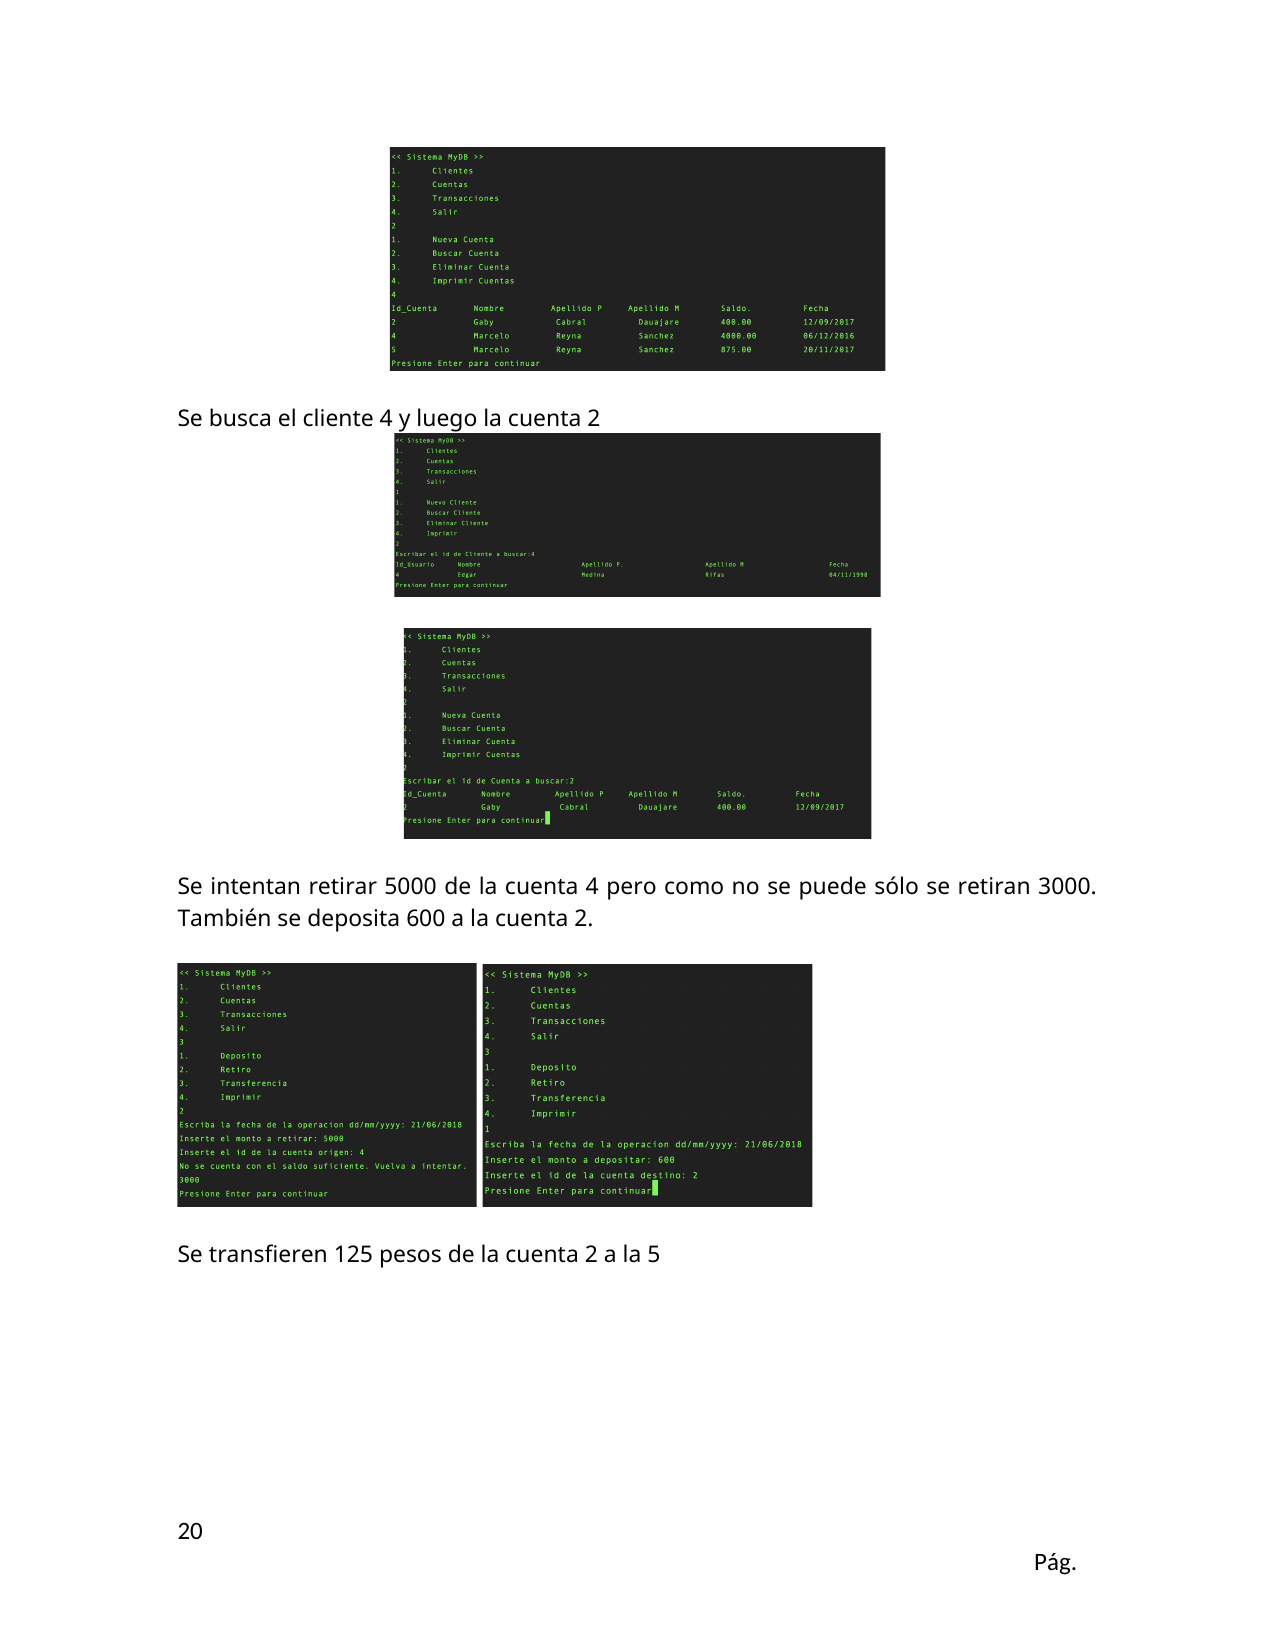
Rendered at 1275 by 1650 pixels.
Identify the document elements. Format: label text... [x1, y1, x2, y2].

picture [177, 963, 477, 1207]
picture [389, 147, 886, 371]
picture [482, 964, 813, 1207]
text Se busca el cliente 4 y luego la cuenta 2 [177, 402, 1098, 433]
text Se intentan retirar 5000 de la cuenta 4 pero como no se puede sólo se retiran 3000. También se deposita 600 a la cuenta 2. [177, 870, 1098, 933]
picture [403, 628, 872, 839]
text Se transfieren 125 pesos de la cuenta 2 a la 5 [177, 1238, 1098, 1269]
picture [394, 433, 881, 597]
